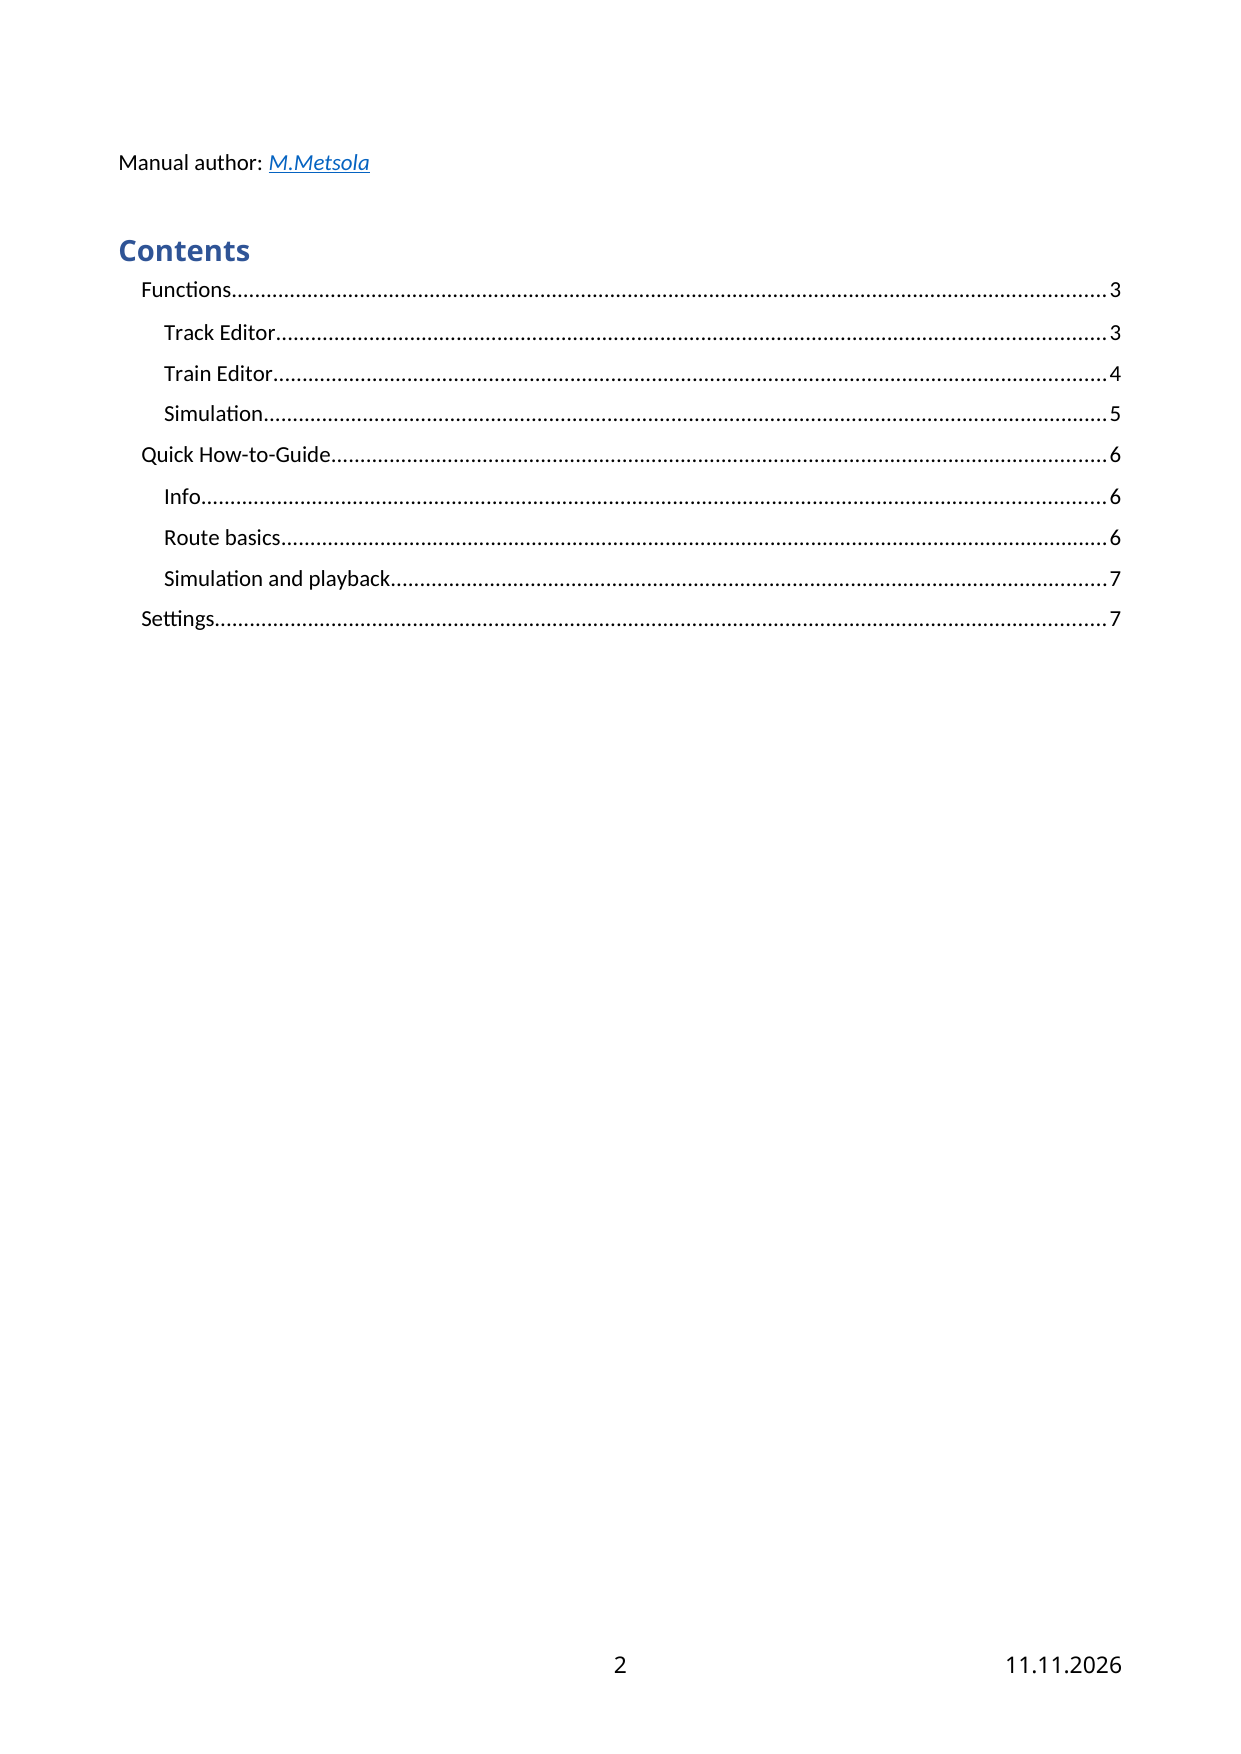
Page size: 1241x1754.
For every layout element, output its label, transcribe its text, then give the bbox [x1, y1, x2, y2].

text Manual author: M.Metsola [118, 148, 1122, 176]
